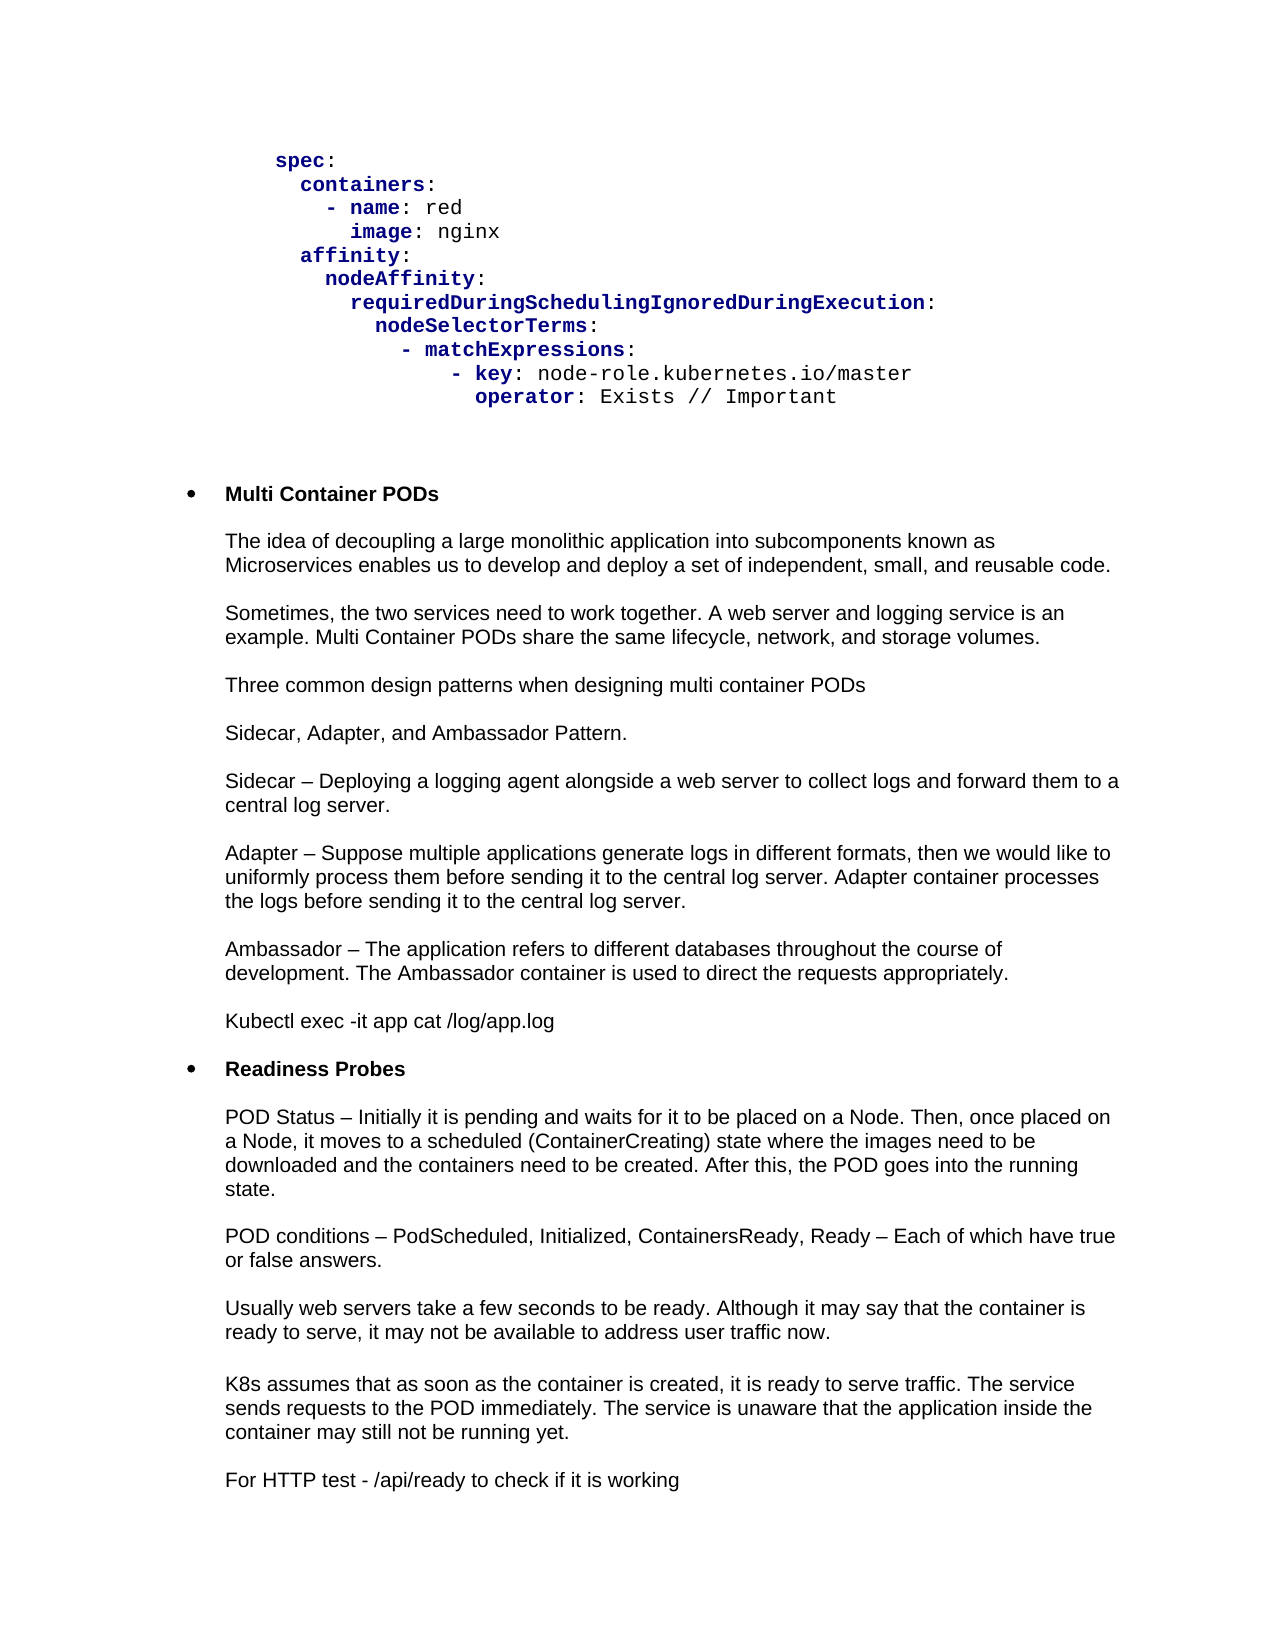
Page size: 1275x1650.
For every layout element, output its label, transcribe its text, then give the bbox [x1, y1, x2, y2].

text - key: node-role.kubernetes.io/master [225, 363, 1125, 386]
list Ambassador – The application refers to different databases throughout the course of development. The Ambassador container is used to direct the requests appropriately. [225, 937, 1125, 984]
list Sidecar, Adapter, and Ambassador Pattern. [225, 721, 1125, 745]
text - name: red [225, 197, 1125, 221]
text containers: [225, 174, 1125, 197]
text image: nginx [225, 221, 1125, 244]
list Multi Container PODs [187, 481, 1125, 505]
list Kubectl exec -it app cat /log/app.log [225, 1008, 1125, 1032]
list POD conditions – PodScheduled, Initialized, ContainersReady, Ready – Each of which have true or false answers. [225, 1224, 1125, 1272]
list For HTTP test - /api/ready to check if it is working [225, 1468, 1125, 1492]
list The idea of decoupling a large monolithic application into subcomponents known as Microservices enables us to develop and deploy a set of independent, small, and reusable code. [225, 529, 1125, 577]
text - matchExpressions: [225, 339, 1125, 363]
text spec: [225, 150, 1125, 174]
list POD Status – Initially it is pending and waits for it to be placed on a Node. Then, once placed on a Node, it moves to a scheduled (ContainerCreating) state where the images need to be downloaded and the containers need to be created. After this, the POD goes into the running state. [225, 1104, 1125, 1200]
list Adapter – Suppose multiple applications generate logs in different formats, then we would like to uniformly process them before sending it to the central log server. Adapter container processes the logs before sending it to the central log server. [225, 841, 1125, 913]
text nodeSelectorTerms: [225, 316, 1125, 339]
text affinity: [225, 244, 1125, 268]
text nodeAffinity: [225, 268, 1125, 292]
list Readiness Probes [187, 1056, 1125, 1081]
text operator: Exists // Important [225, 386, 1125, 410]
text requiredDuringSchedulingIgnoredDuringExecution: [225, 292, 1125, 316]
list Sometimes, the two services need to work together. A web server and logging service is an example. Multi Container PODs share the same lifecycle, network, and storage volumes. [225, 601, 1125, 649]
list Sidecar – Deploying a logging agent alongside a web server to collect logs and forward them to a central log server. [225, 769, 1125, 817]
list Usually web servers take a few seconds to be ready. Although it may say that the container is ready to serve, it may not be available to address user traffic now. [225, 1296, 1125, 1344]
list K8s assumes that as soon as the container is created, it is ready to serve traffic. The service sends requests to the POD immediately. The service is unaware that the application inside the container may still not be running yet. [225, 1372, 1125, 1444]
list Three common design patterns when designing multi container PODs [225, 673, 1125, 697]
